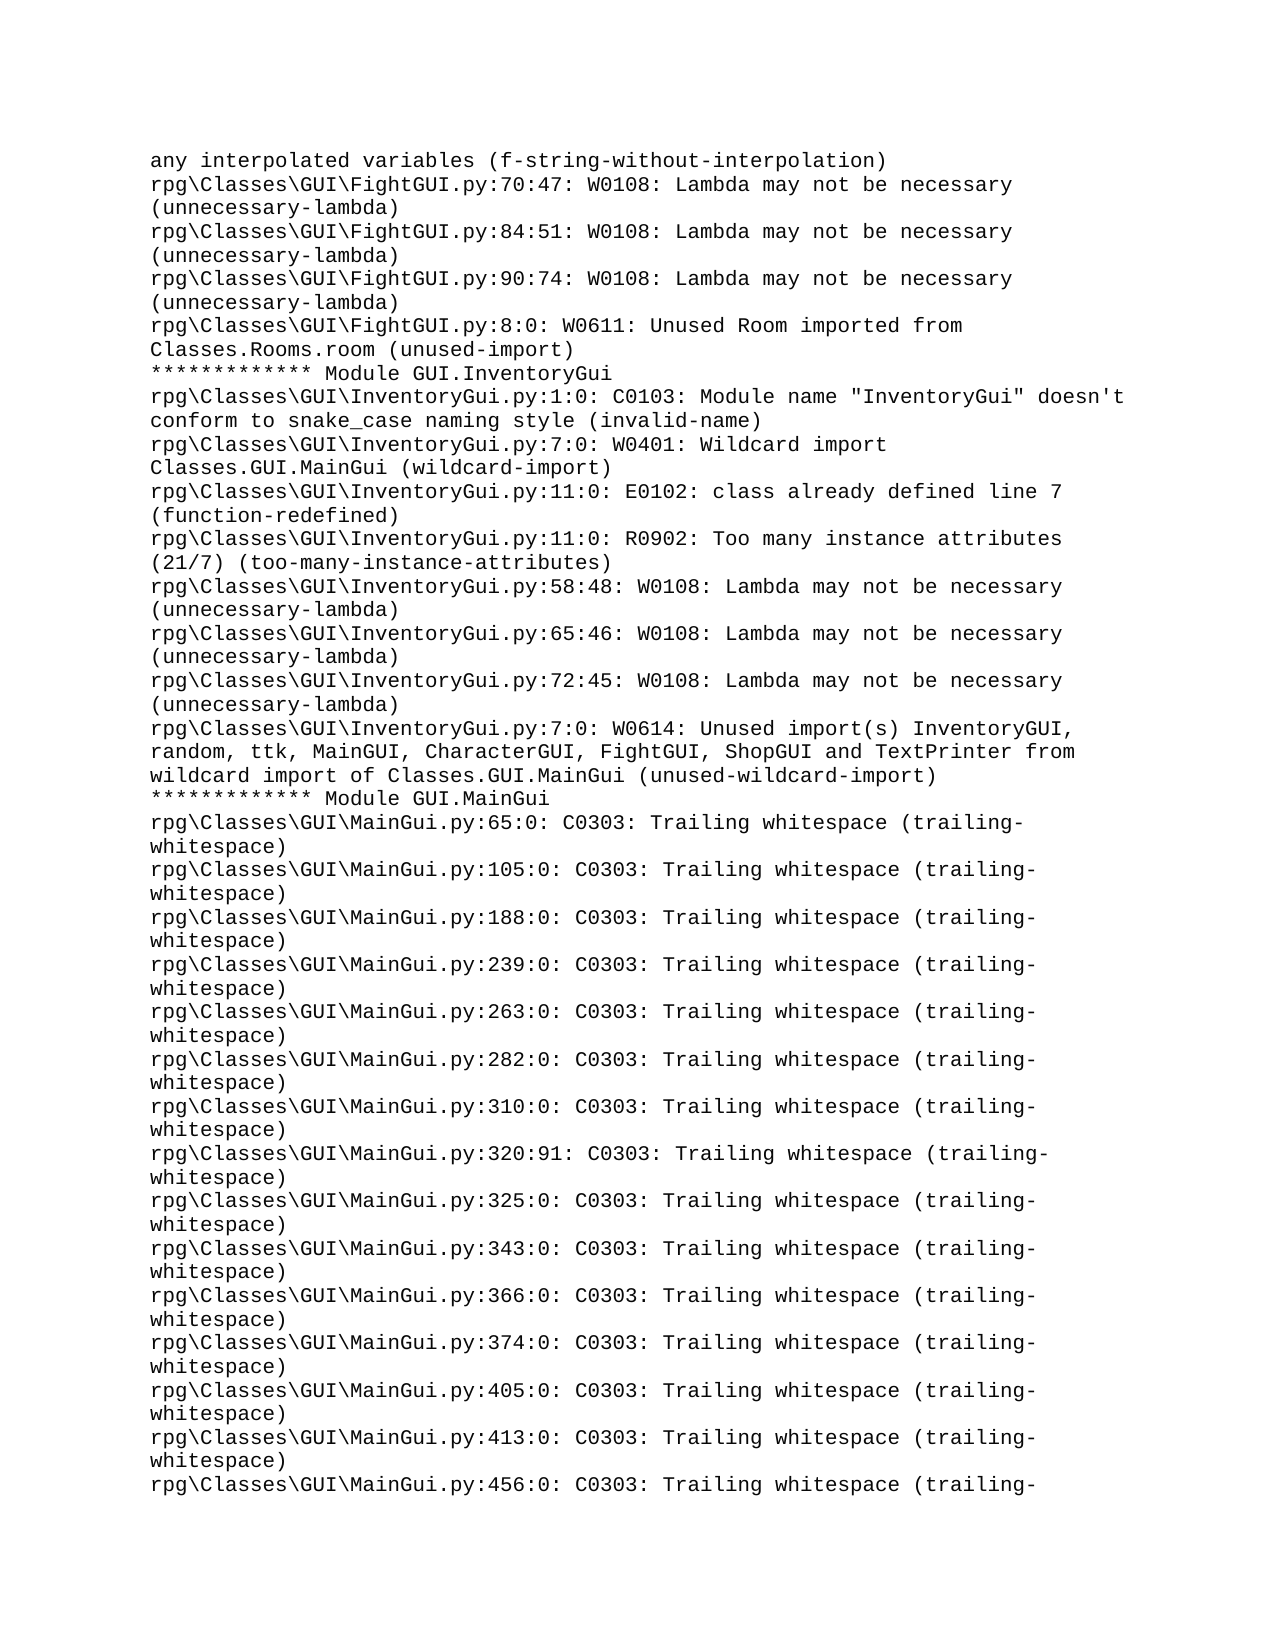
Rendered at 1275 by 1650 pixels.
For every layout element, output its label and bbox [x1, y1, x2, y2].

text [150, 150, 1125, 1498]
